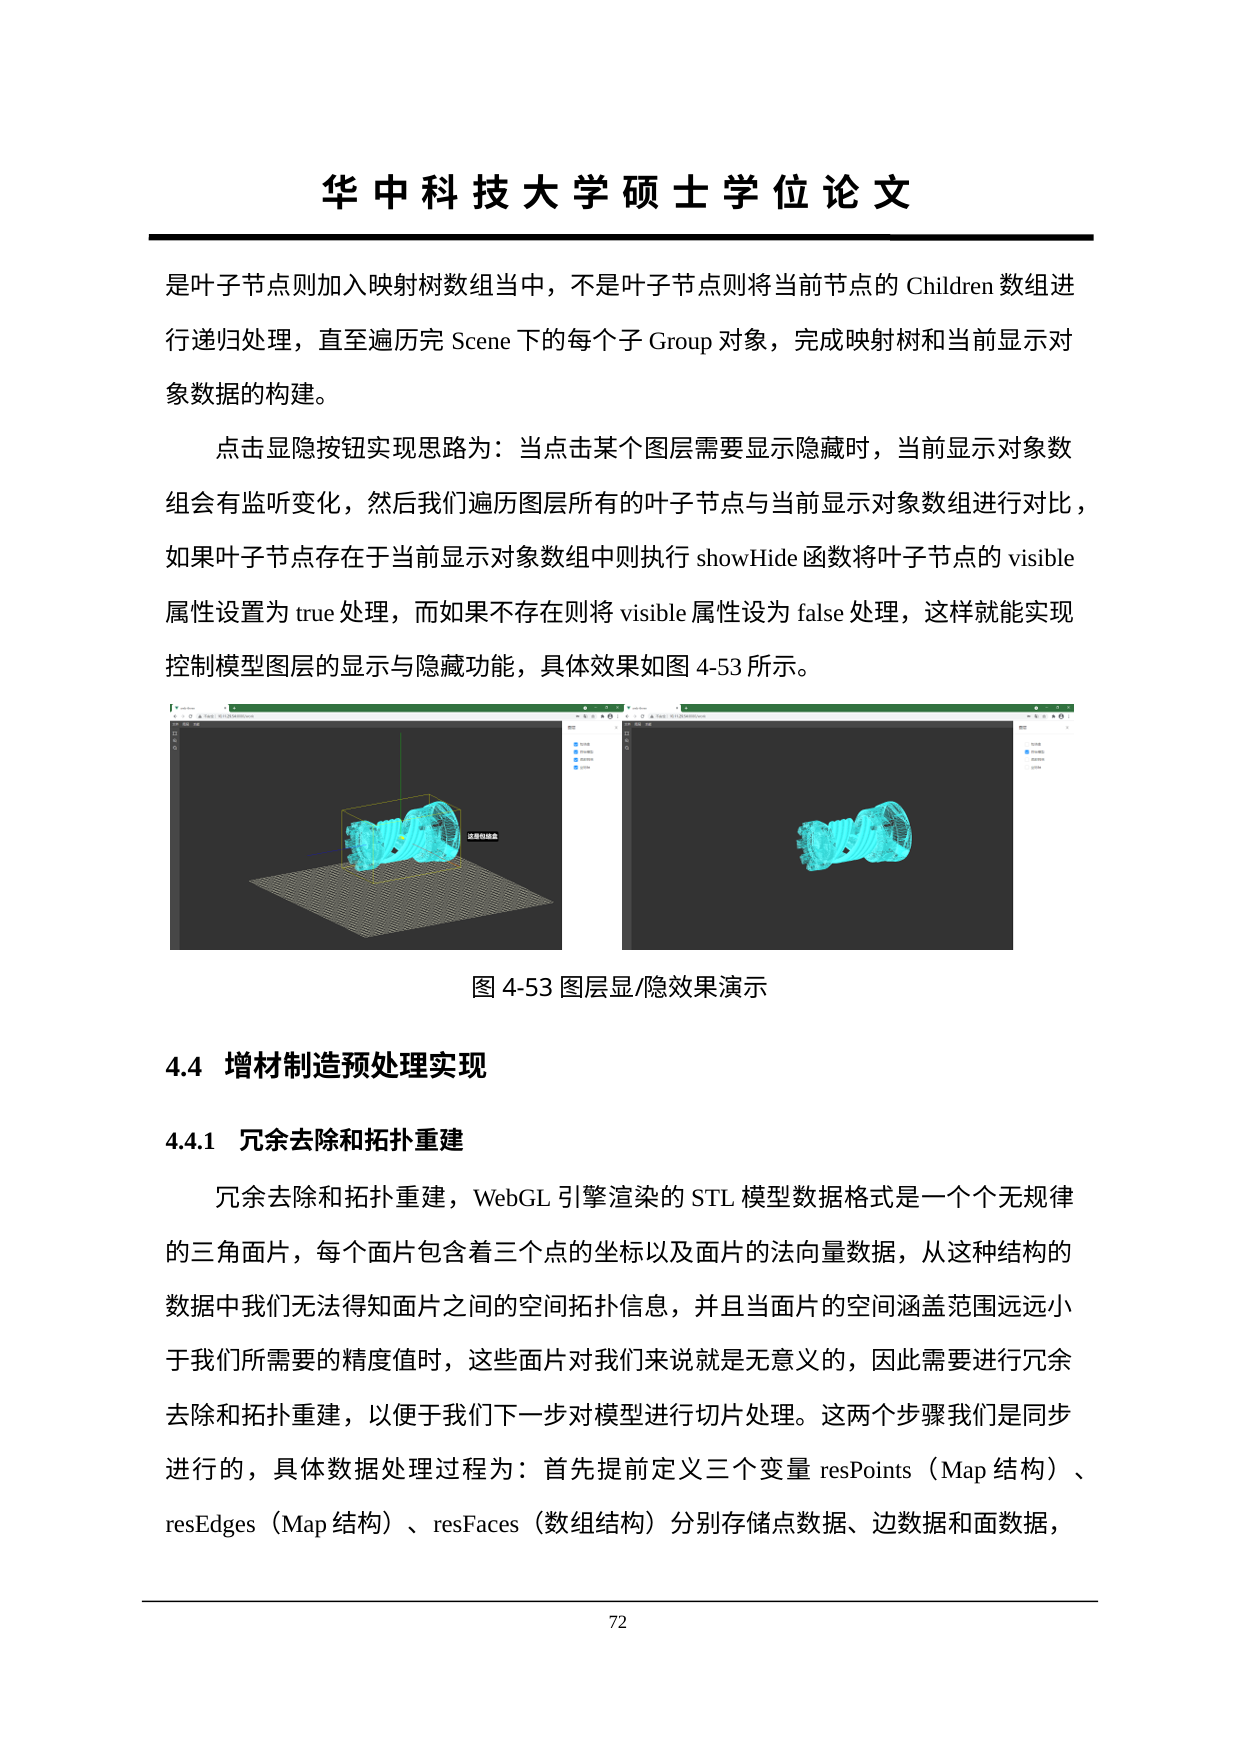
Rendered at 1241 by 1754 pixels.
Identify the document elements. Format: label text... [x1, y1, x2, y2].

subtitle 冗余去除和拓扑重建 [165, 1121, 1075, 1157]
picture [165, 700, 1075, 953]
subtitle 增材制造预处理实现 [165, 1042, 1075, 1085]
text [165, 266, 1075, 411]
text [165, 1178, 1075, 1540]
